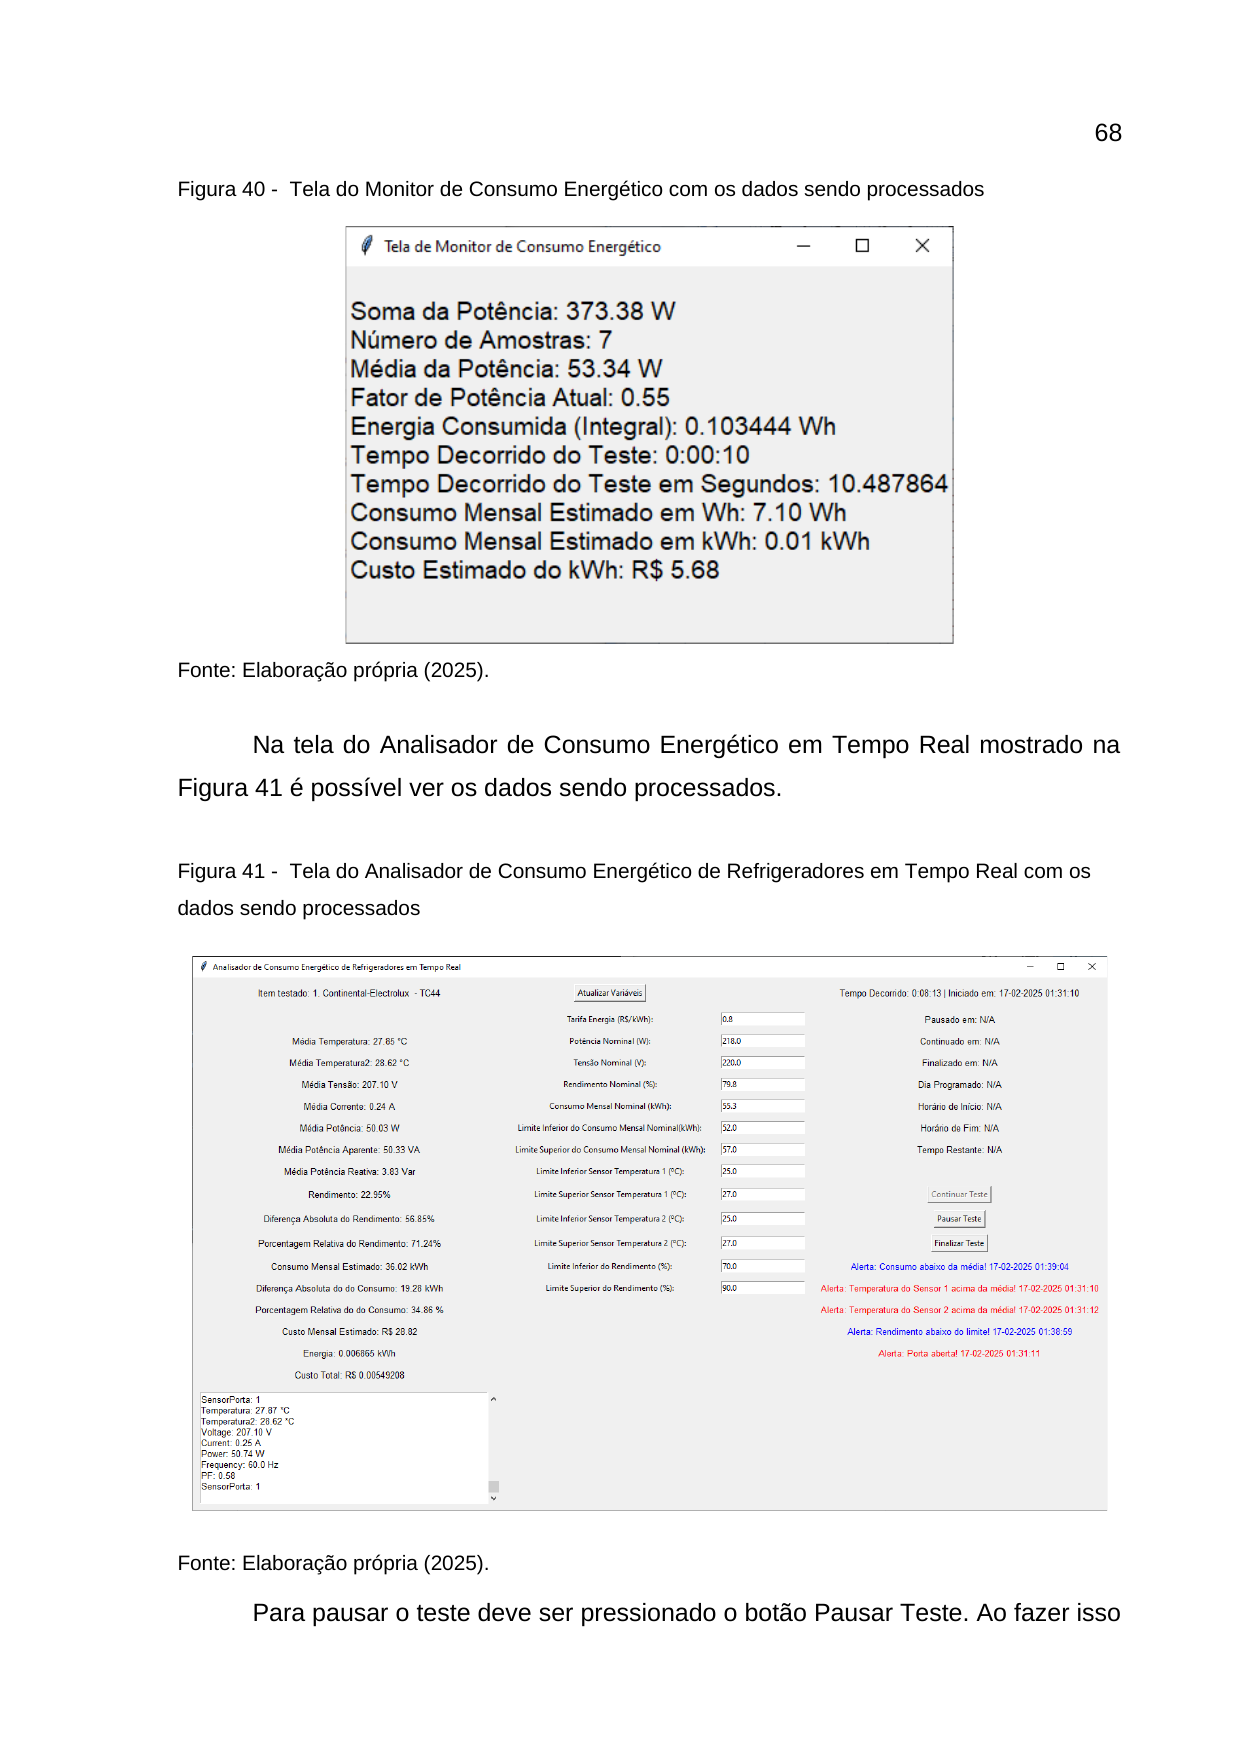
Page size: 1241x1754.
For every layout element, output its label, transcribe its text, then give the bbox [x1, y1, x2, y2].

text Fonte: Elaboração própria (2025). [177, 658, 1122, 682]
subtitle Figura 41 - Tela do Analisador de Consumo Energético de Refrigeradores em Tempo Real com os dados sendo processados [177, 859, 1122, 919]
subtitle Figura 40 - Tela do Monitor de Consumo Energético com os dados sendo processados [177, 177, 1122, 201]
text Fonte: Elaboração própria (2025). [177, 1550, 1122, 1574]
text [177, 1598, 1122, 1627]
picture [192, 956, 1108, 1511]
text Na tela do Analisador de Consumo Energético em Tempo Real mostrado na Figura 41 é possível ver os dados sendo processados. [177, 730, 1122, 802]
picture [345, 226, 954, 644]
